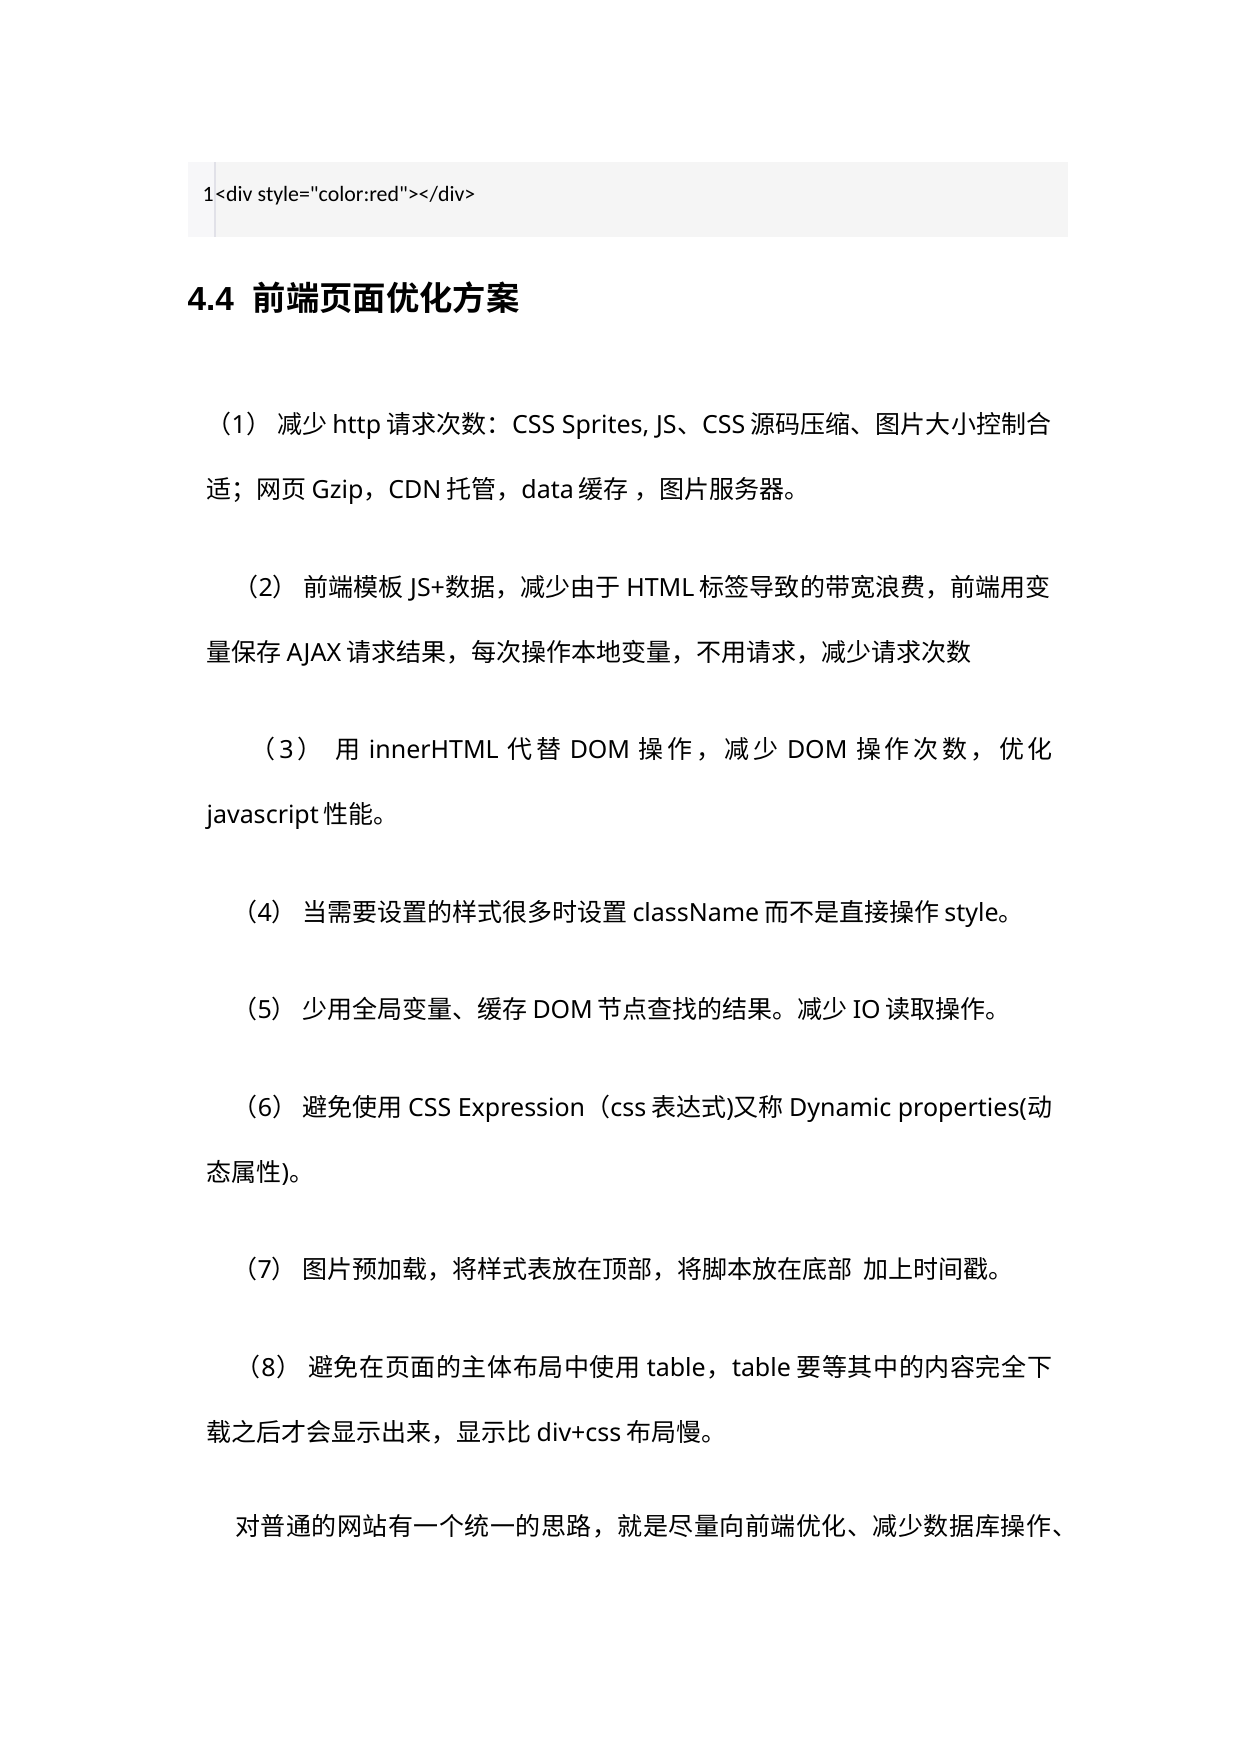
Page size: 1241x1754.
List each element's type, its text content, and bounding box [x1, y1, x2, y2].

subtitle 4.4 前端页面优化方案 [187, 264, 1053, 329]
text （6） 避免使用CSS Expression（css表达式)又称Dynamic properties(动态属性)。 [206, 1073, 1053, 1203]
text （4） 当需要设置的样式很多时设置className而不是直接操作style。 [206, 878, 1053, 943]
table_header <div style="color:red"></div> [216, 162, 1068, 237]
text （7） 图片预加载，将样式表放在顶部，将脚本放在底部 加上时间戳。 [206, 1236, 1053, 1301]
text （8） 避免在页面的主体布局中使用table，table要等其中的内容完全下载之后才会显示出来，显示比div+css布局慢。 [206, 1333, 1053, 1463]
text （1） 减少http请求次数：CSS Sprites, JS、CSS源码压缩、图片大小控制合适；网页Gzip，CDN托管，data缓存 ，图片服务器。 [206, 391, 1053, 521]
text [206, 1492, 1053, 1557]
text （2） 前端模板 JS+数据，减少由于HTML标签导致的带宽浪费，前端用变量保存AJAX请求结果，每次操作本地变量，不用请求，减少请求次数 [206, 553, 1053, 683]
text （5） 少用全局变量、缓存DOM节点查找的结果。减少IO读取操作。 [206, 976, 1053, 1041]
text （3） 用innerHTML代替DOM操作，减少DOM操作次数，优化javascript性能。 [206, 716, 1053, 846]
table_header 1 [188, 162, 214, 237]
